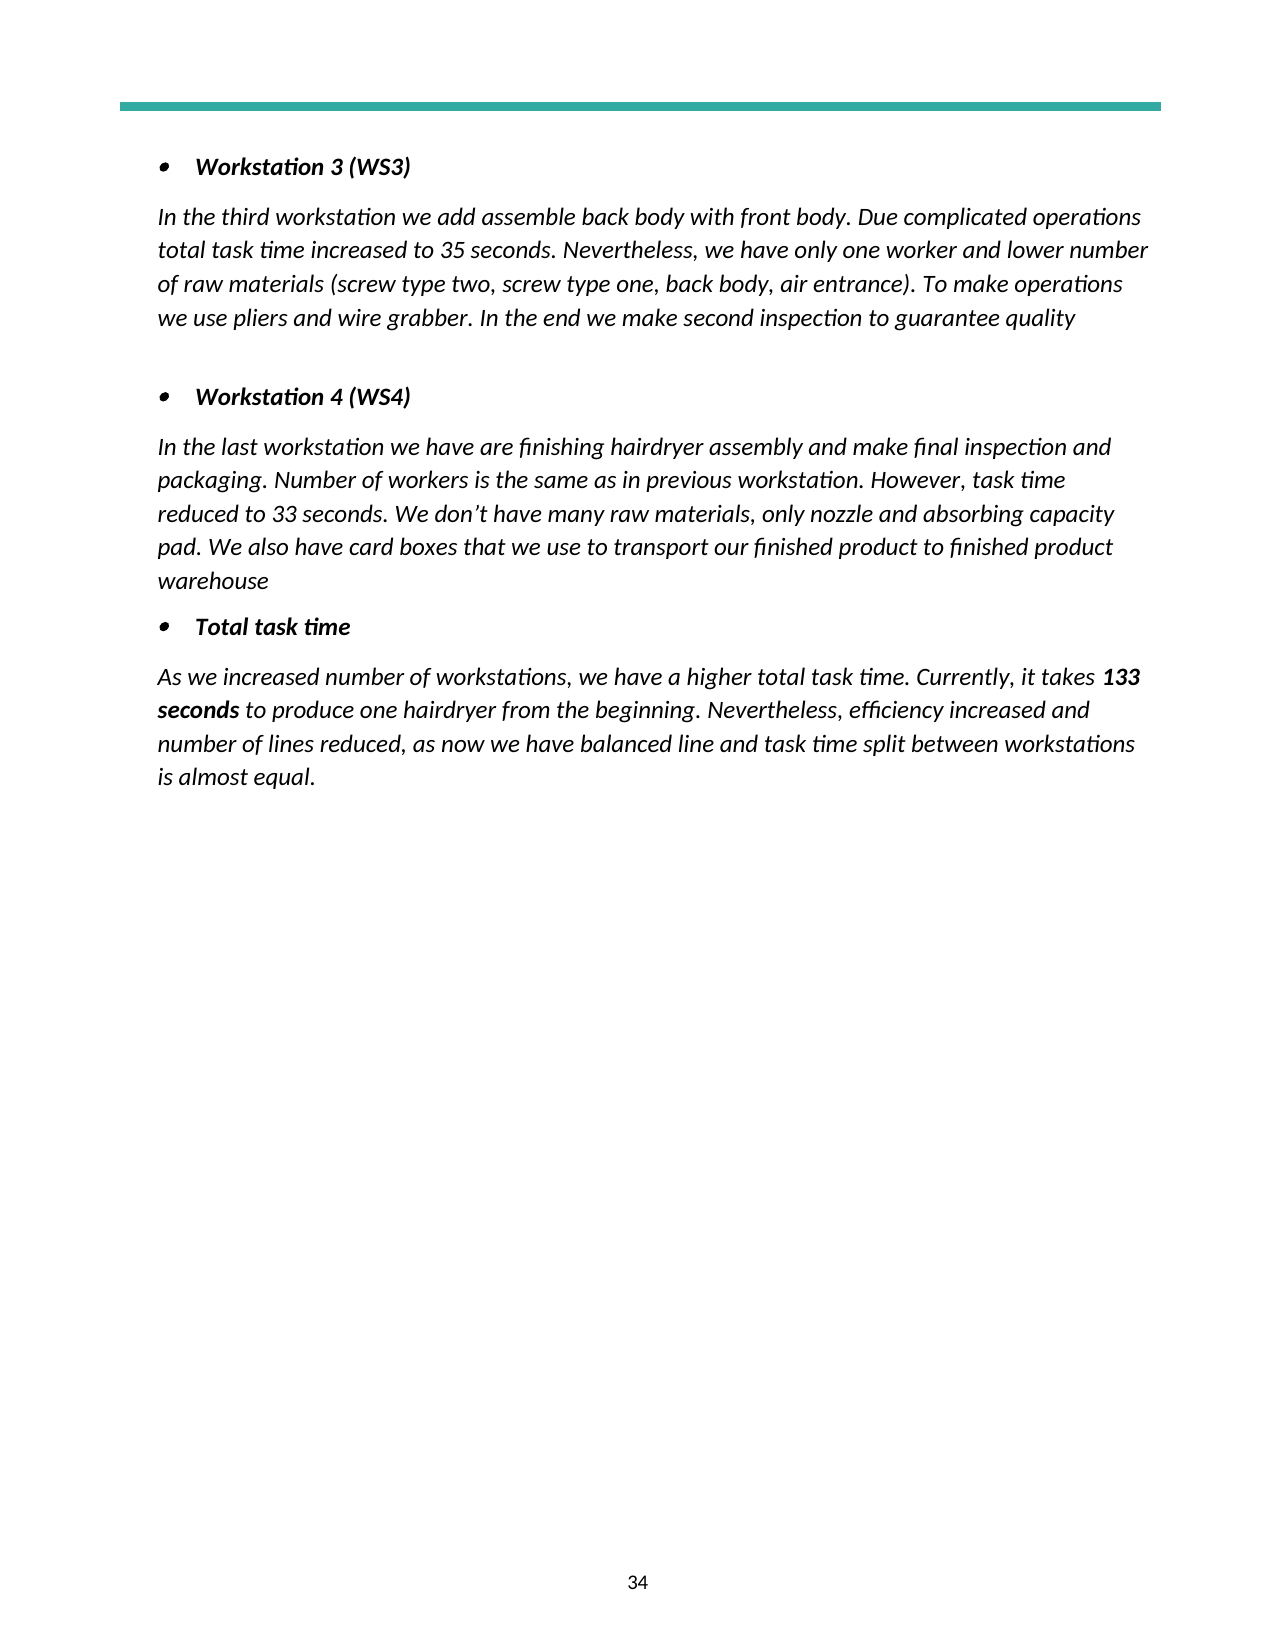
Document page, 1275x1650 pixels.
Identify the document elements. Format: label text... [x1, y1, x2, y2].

list Workstation 3 (WS3) [157, 152, 1155, 182]
list Workstation 4 (WS4) [157, 381, 1155, 412]
text In the last workstation we have are finishing hairdryer assembly and make final inspection and packaging. Number of workers is the same as in previous workstation. However, task time reduced to 33 seconds. We don’t have many raw materials, only nozzle and absorbing capacity pad. We also have card boxes that we use to transport our finished product to finished product warehouse [157, 431, 1155, 596]
list Total task time [157, 611, 1155, 642]
text In the third workstation we add assemble back body with front body. Due complicated operations total task time increased to 35 seconds. Nevertheless, we have only one worker and lower number of raw materials (screw type two, screw type one, back body, air entrance). To make operations we use pliers and wire grabber. In the end we make second inspection to guarantee quality [157, 201, 1155, 332]
text As we increased number of workstations, we have a higher total task time. Currently, it takes 133 seconds to produce one hairdryer from the beginning. Nevertheless, efficiency increased and number of lines reduced, as now we have balanced line and task time split between workstations is almost equal. [157, 661, 1155, 792]
